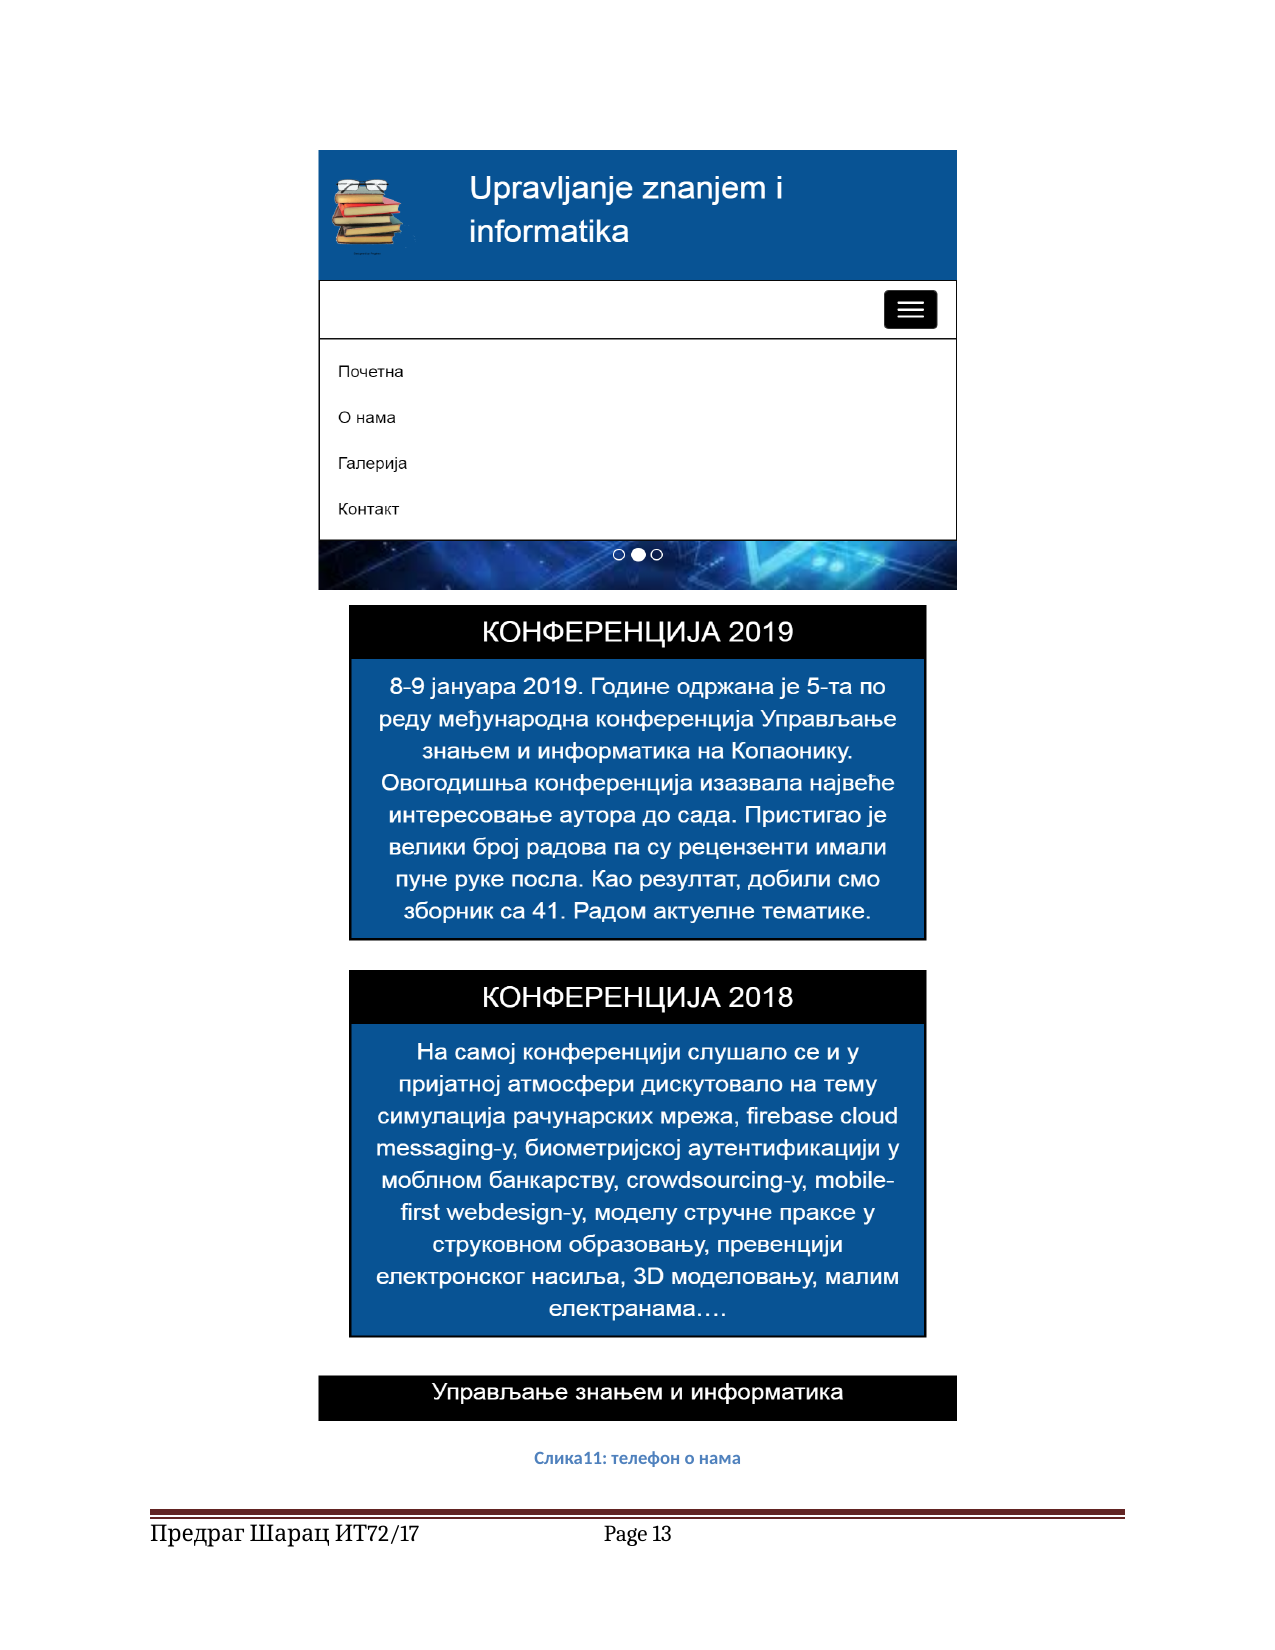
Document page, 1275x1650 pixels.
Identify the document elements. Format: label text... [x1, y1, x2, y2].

picture [301, 150, 975, 1421]
